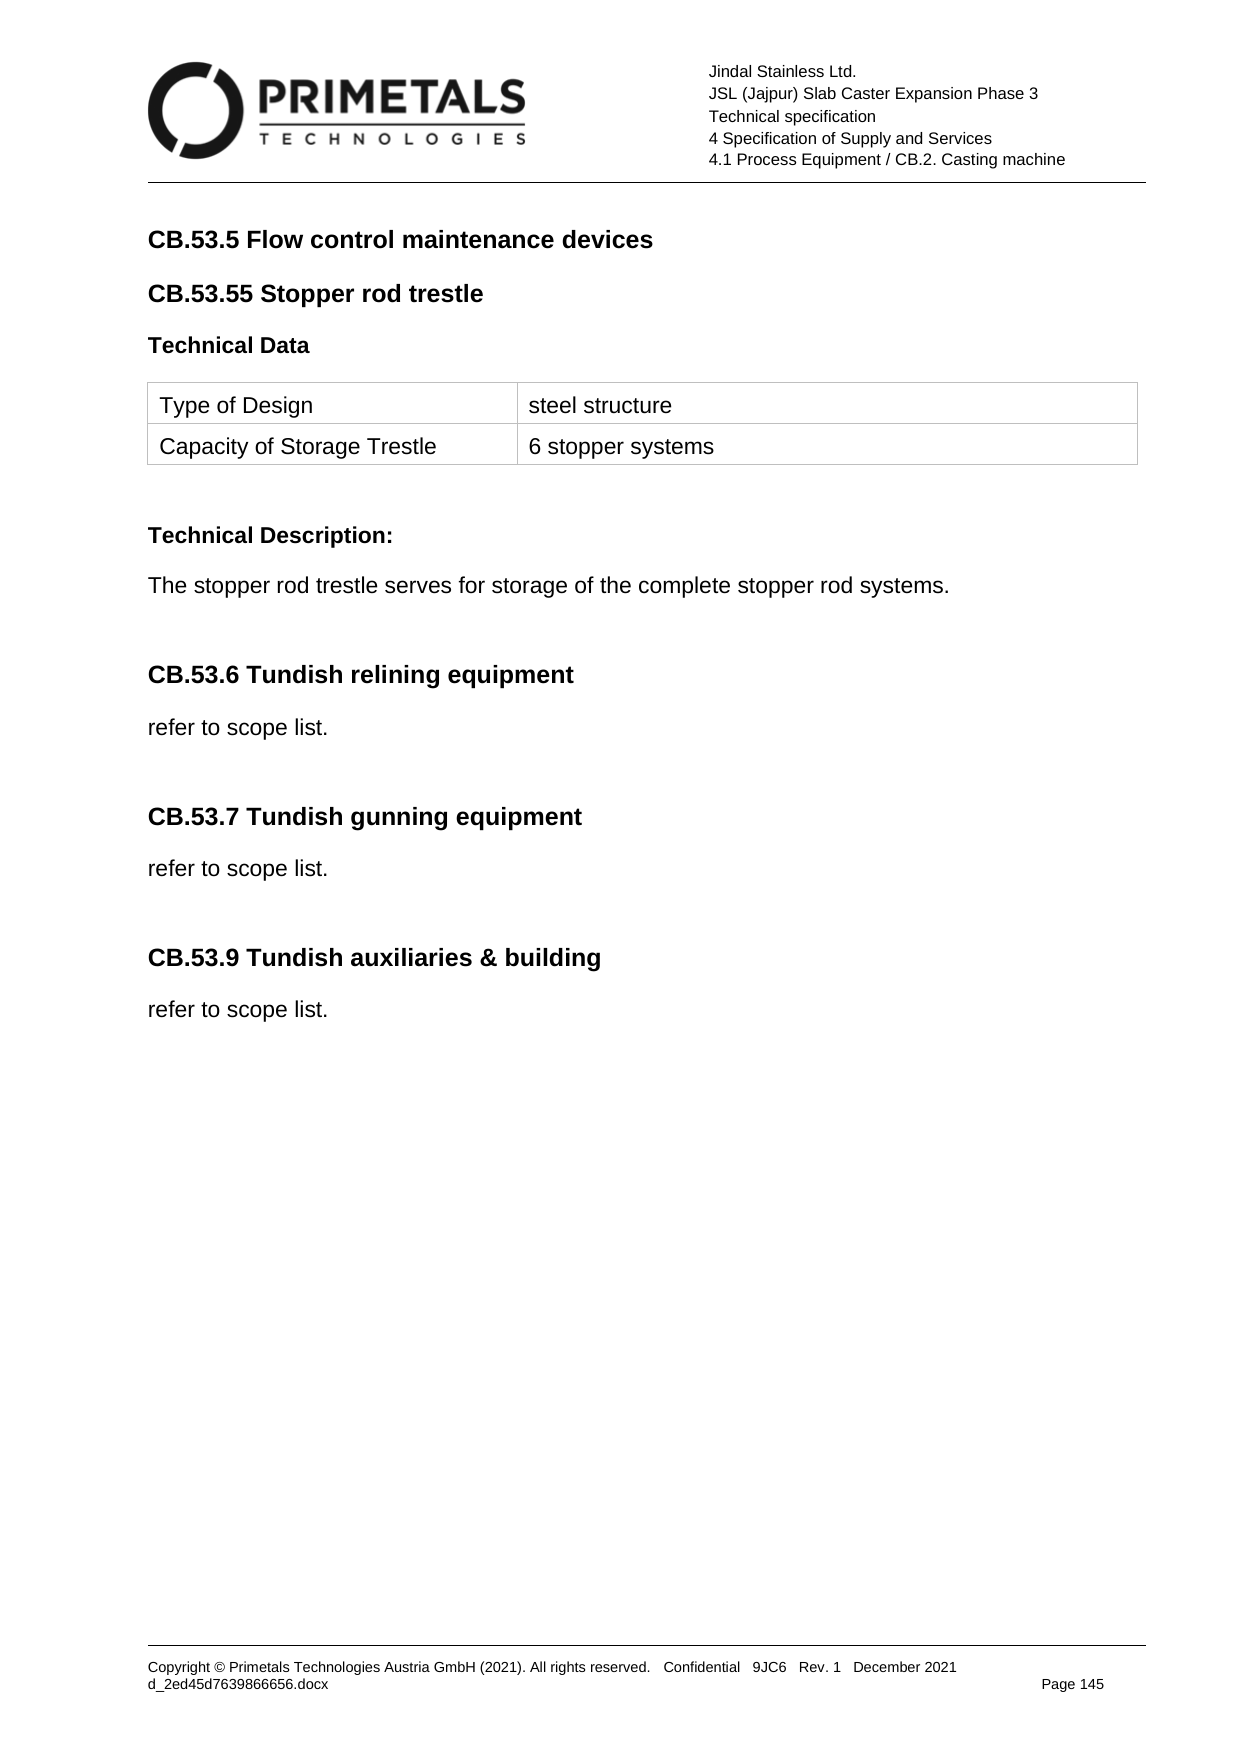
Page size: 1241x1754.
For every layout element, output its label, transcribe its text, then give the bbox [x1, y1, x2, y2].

subtitle CB.53.6 Tundish relining equipment [148, 660, 1146, 689]
text refer to scope list. [148, 713, 1146, 740]
text refer to scope list. [148, 996, 1146, 1022]
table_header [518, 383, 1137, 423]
subtitle CB.53.7 Tundish gunning equipment [148, 802, 1146, 830]
text The stopper rod trestle serves for storage of the complete stopper rod systems. [148, 572, 1146, 598]
picture [147, 61, 526, 160]
text refer to scope list. [148, 855, 1146, 881]
subtitle Technical Data [148, 332, 1146, 358]
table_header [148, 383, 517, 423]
subtitle CB.53.55 Stopper rod trestle [148, 279, 1146, 307]
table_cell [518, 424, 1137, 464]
subtitle CB.53.5 Flow control maintenance devices [148, 226, 1146, 254]
subtitle Technical Description: [148, 522, 1146, 548]
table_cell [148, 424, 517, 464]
subtitle CB.53.9 Tundish auxiliaries & building [148, 943, 1146, 972]
